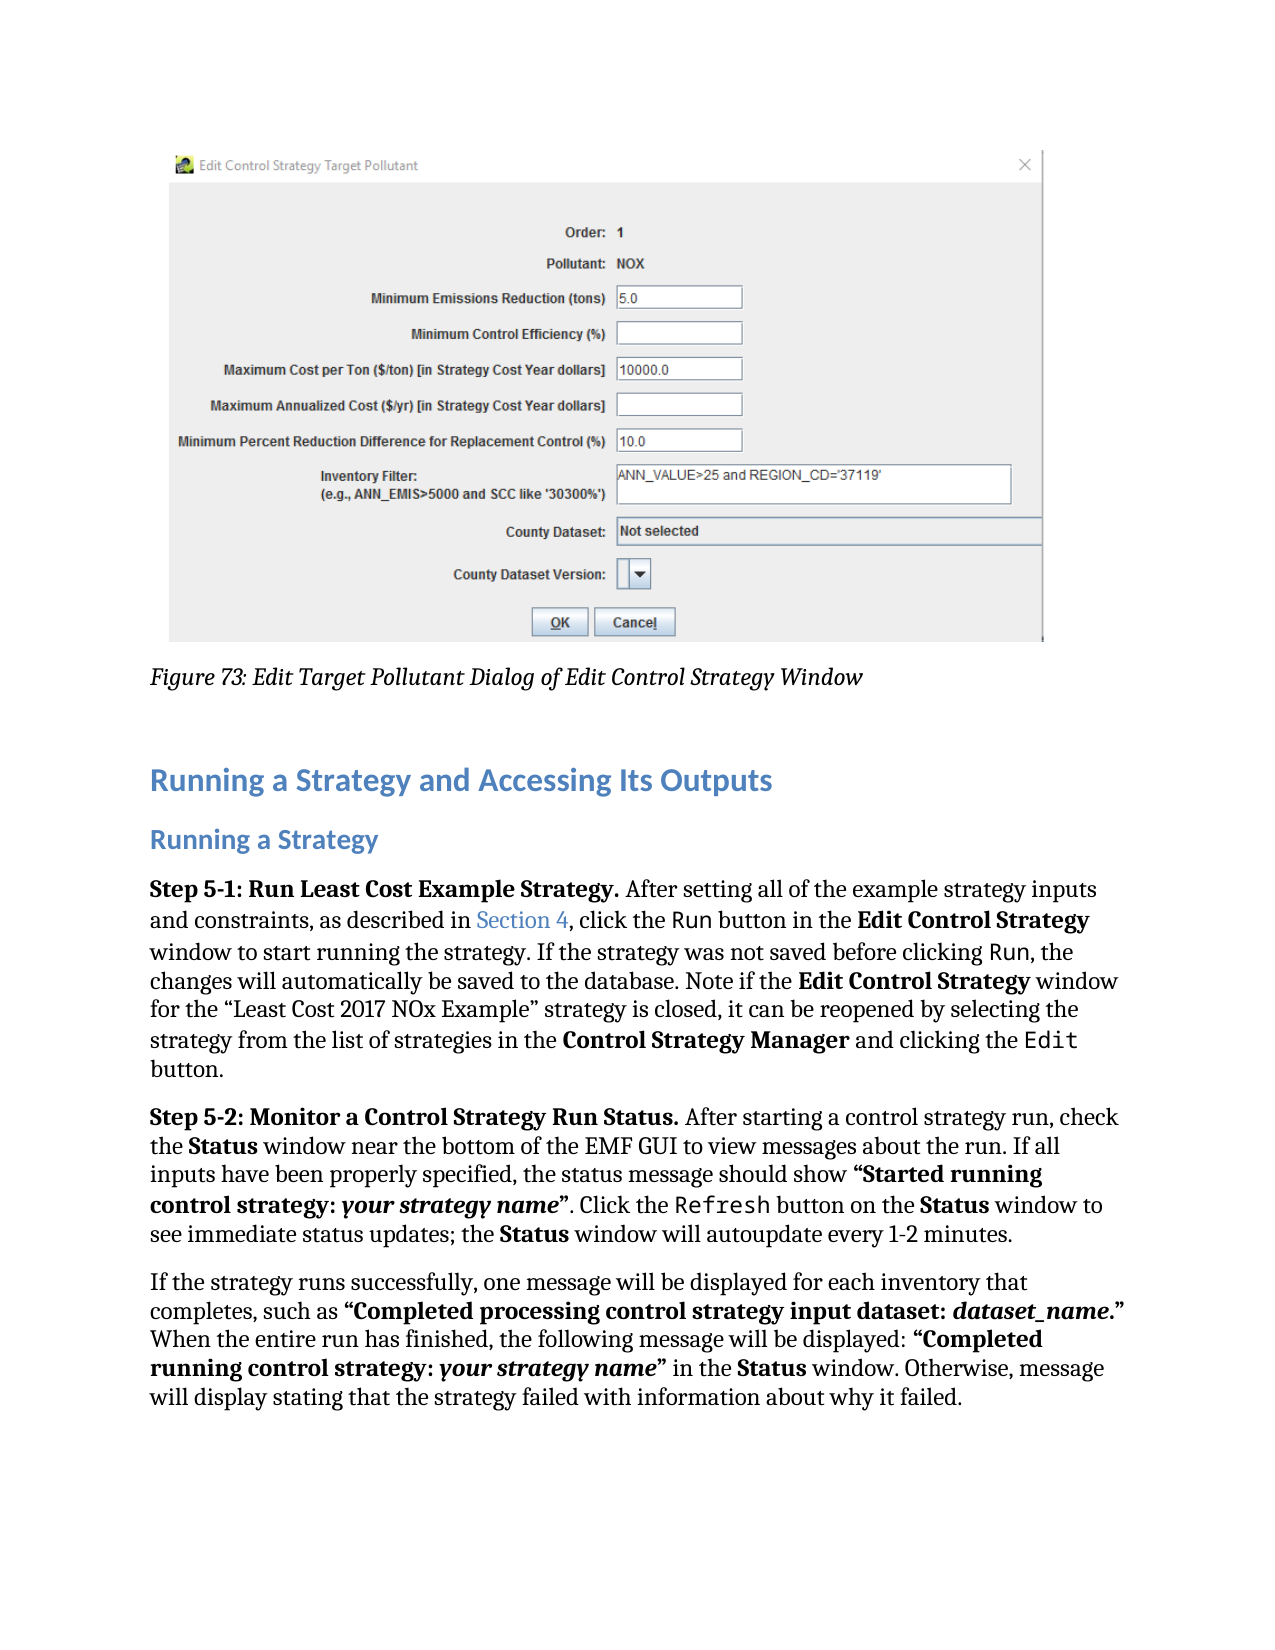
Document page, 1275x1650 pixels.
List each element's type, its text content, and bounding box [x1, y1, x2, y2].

text Figure 73: Edit Target Pollutant Dialog of Edit Control Strategy Window [150, 662, 1125, 691]
subtitle Running a Strategy and Accessing Its Outputs [150, 759, 1125, 800]
picture [168, 150, 1044, 642]
subtitle Running a Strategy [150, 821, 1125, 857]
text Step 5-2: Monitor a Control Strategy Run Status. After starting a control strategy run, check the Status window near the bottom of the EMF GUI to view messages about the run. If all inputs have been properly specified, the status message should show “Started running control strategy: your strategy name”. Click the Refresh button on the Status window to see immediate status updates; the Status window will autoupdate every 1-2 minutes. [150, 1103, 1125, 1249]
text If the strategy runs successfully, one message will be displayed for each inventory that completes, such as “Completed processing control strategy input dataset: dataset_name.” When the entire run has finished, the following message will be displayed: “Completed running control strategy: your strategy name” in the Status window. Otherwise, message will display stating that the strategy failed with information about why it failed. [150, 1268, 1125, 1412]
text Step 5-1: Run Least Cost Example Strategy. After setting all of the example strategy inputs and constraints, as described in Section 4, click the Run button in the Edit Control Strategy window to start running the strategy. If the strategy was not saved before clicking Run, the changes will automatically be saved to the database. Note if the Edit Control Strategy window for the “Least Cost 2017 NOx Example” strategy is closed, it can be reopened by selecting the strategy from the list of strategies in the Control Strategy Manager and clicking the Edit button. [150, 875, 1125, 1084]
